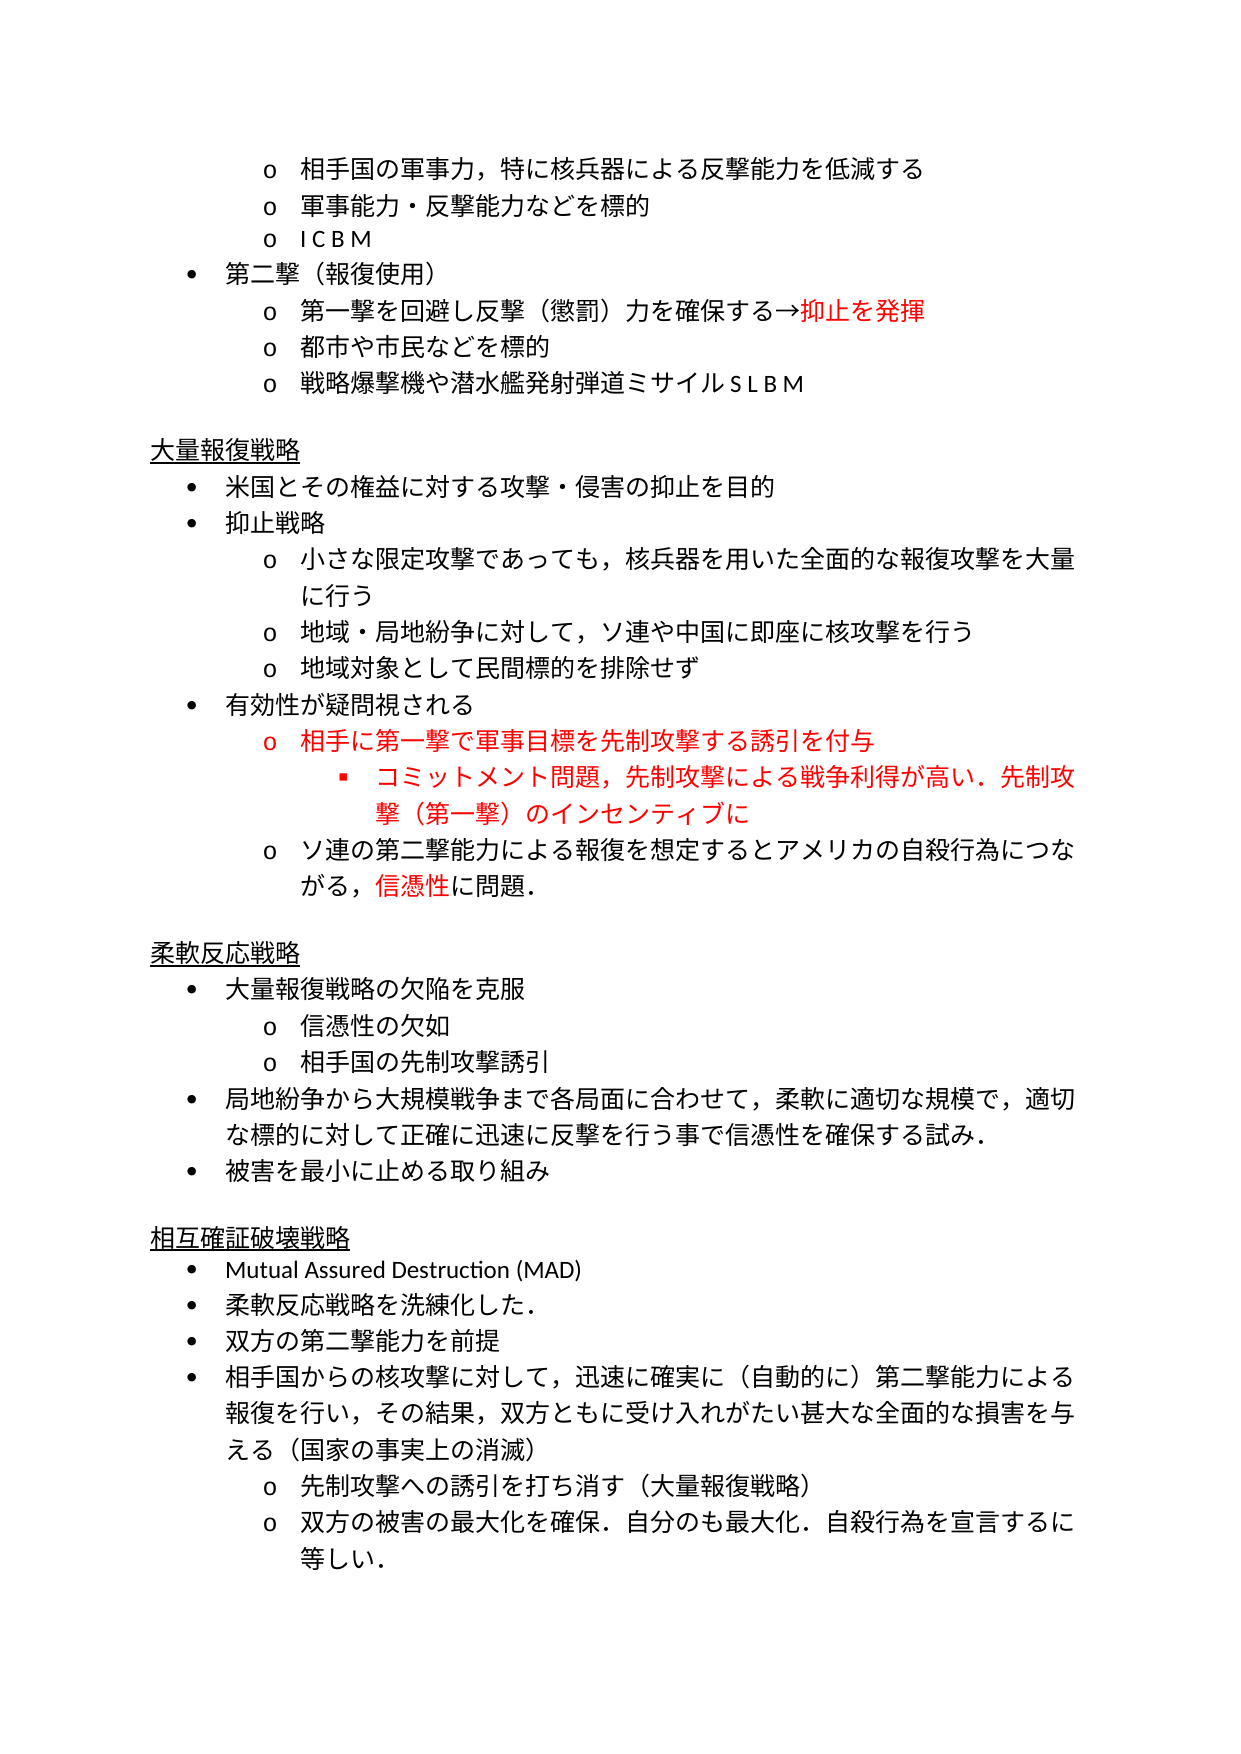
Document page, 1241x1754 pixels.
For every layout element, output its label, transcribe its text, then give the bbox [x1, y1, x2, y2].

list 地域・局地紛争に対して，ソ連や中国に即座に核攻撃を行う [262, 612, 1090, 649]
list 被害を最小に止める取り組み [187, 1152, 1090, 1188]
list 米国とその権益に対する攻撃・侵害の抑止を目的 [187, 467, 1090, 503]
list Mutual Assured Destruction (MAD) [187, 1254, 1090, 1285]
list 相手国からの核攻撃に対して，迅速に確実に（自動的に）第二撃能力による報復を行い，その結果，双方ともに受け入れがたい甚大な全面的な損害を与える（国家の事実上の消滅） [187, 1358, 1090, 1466]
list 信憑性の欠如 [262, 1006, 1090, 1043]
list 局地紛争から大規模戦争まで各局面に合わせて，柔軟に適切な規模で，適切な標的に対して正確に迅速に反撃を行う事で信憑性を確保する試み． [187, 1079, 1090, 1152]
list 抑止戦略 [187, 503, 1090, 539]
list 第二撃（報復使用） [187, 255, 1090, 291]
list 小さな限定攻撃であっても，核兵器を用いた全面的な報復攻撃を大量に行う [262, 539, 1090, 612]
list ソ連の第二撃能力による報復を想定するとアメリカの自殺行為につながる，信憑性に問題． [262, 830, 1090, 903]
list 相手国の軍事力，特に核兵器による反撃能力を低減する [262, 150, 1090, 186]
list 地域対象として民間標的を排除せず [262, 649, 1090, 685]
list 先制攻撃への誘引を打ち消す（大量報復戦略） [262, 1466, 1090, 1503]
list 柔軟反応戦略を洗練化した． [187, 1285, 1090, 1321]
text 相互確証破壊戦略 [150, 1218, 1090, 1254]
list 有効性が疑問視される [187, 685, 1090, 721]
list 軍事能力・反撃能力などを標的 [262, 186, 1090, 223]
list 相手国の先制攻撃誘引 [262, 1043, 1090, 1079]
text 柔軟反応戦略 [150, 934, 1090, 970]
list I C B M [262, 223, 1090, 255]
list 都市や市民などを標的 [262, 327, 1090, 364]
list 双方の第二撃能力を前提 [187, 1321, 1090, 1358]
text 大量報復戦略 [150, 431, 1090, 467]
list 第一撃を回避し反撃（懲罰）力を確保する→抑止を発揮 [262, 291, 1090, 327]
list 大量報復戦略の欠陥を克服 [187, 970, 1090, 1006]
list 相手に第一撃で軍事目標を先制攻撃する誘引を付与 [262, 721, 1090, 758]
list 戦略爆撃機や潜水艦発射弾道ミサイルS L B M [262, 364, 1090, 400]
list コミットメント問題，先制攻撃による戦争利得が高い．先制攻撃（第一撃）のインセンティブに [337, 758, 1090, 830]
list 双方の被害の最大化を確保．自分のも最大化．自殺行為を宣言するに等しい． [262, 1503, 1090, 1576]
